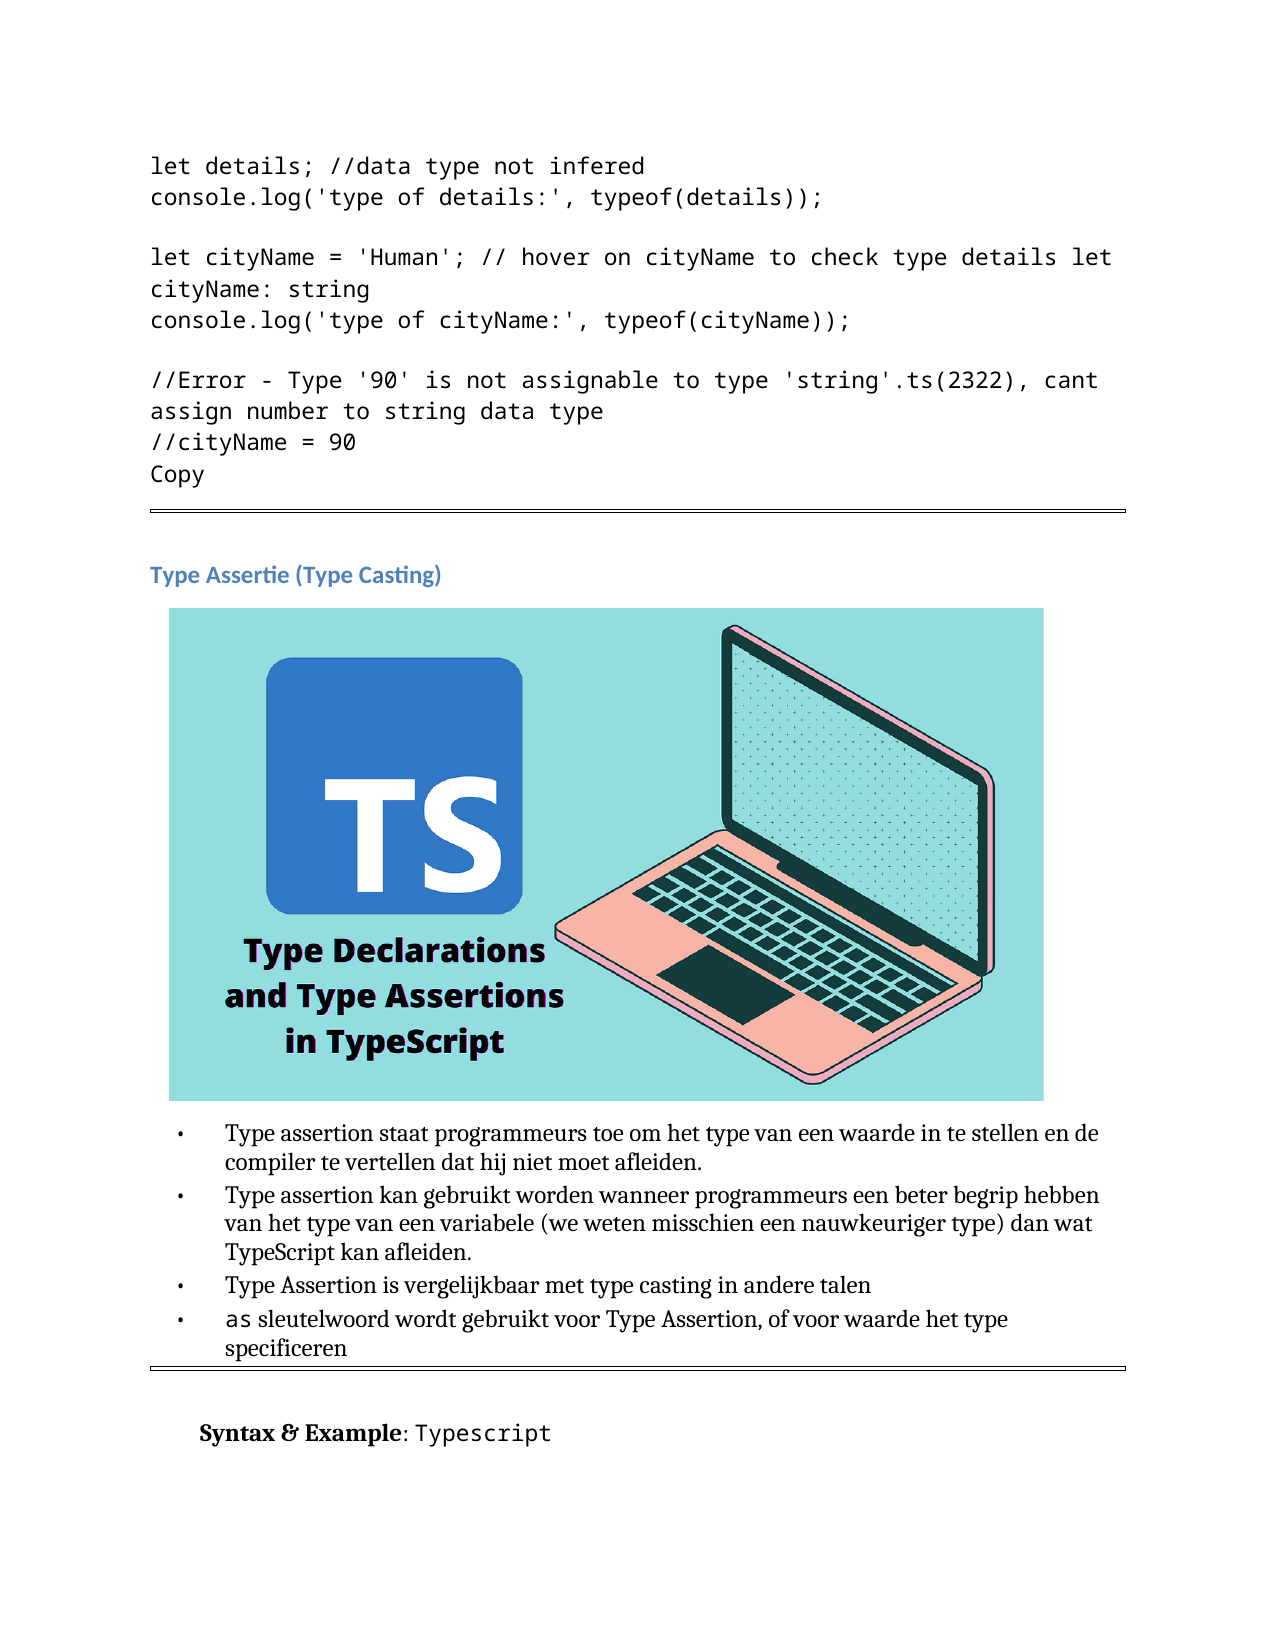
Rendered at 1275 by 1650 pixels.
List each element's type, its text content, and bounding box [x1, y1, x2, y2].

list Type Assertion is vergelijkbaar met type casting in andere talen [175, 1271, 1125, 1299]
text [150, 150, 1125, 489]
list Type assertion staat programmeurs toe om het type van een waarde in te stellen en de compiler te vertellen dat hij niet moet afleiden. [175, 1119, 1125, 1177]
subtitle Type Assertie (Type Casting) [150, 559, 1125, 590]
text Syntax & Example: Typescript [200, 1416, 1075, 1448]
list as sleutelwoord wordt gebruikt voor Type Assertion, of voor waarde het type specificeren [175, 1303, 1125, 1363]
picture [168, 608, 1044, 1101]
list Type assertion kan gebruikt worden wanneer programmeurs een beter begrip hebben van het type van een variabele (we weten misschien een nauwkeuriger type) dan wat TypeScript kan afleiden. [175, 1181, 1125, 1267]
